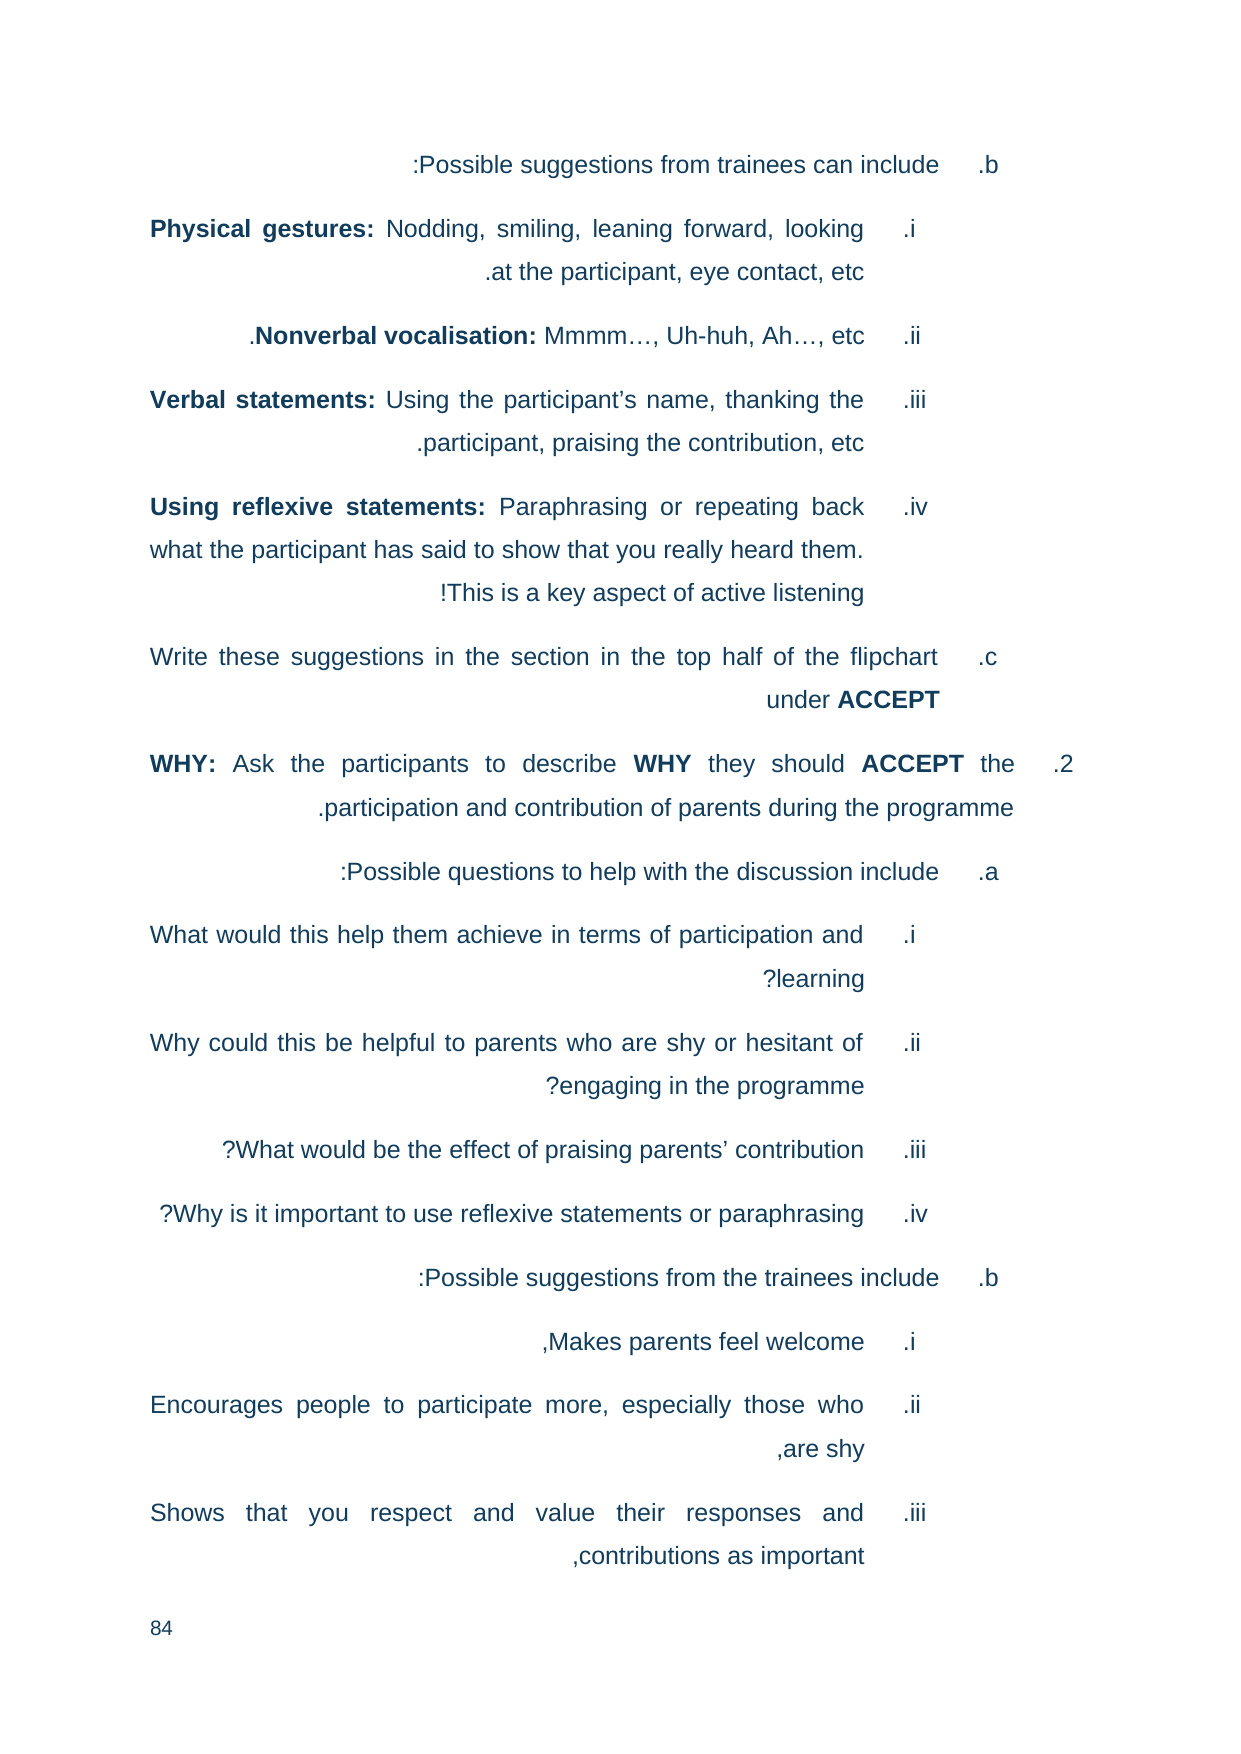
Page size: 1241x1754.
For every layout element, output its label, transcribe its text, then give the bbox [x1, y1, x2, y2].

list Why could this be helpful to parents who are shy or hesitant of engaging in the programme? [150, 1027, 903, 1099]
list What would be the effect of praising parents’ contribution? [150, 1134, 903, 1163]
list Physical gestures: Nodding, smiling, leaning forward, looking at the participant, eye contact, etc. [150, 214, 903, 286]
list Using reflexive statements: Paraphrasing or repeating back what the participant has said to show that you really heard them. This is a key aspect of active listening! [150, 492, 903, 607]
list Encourages people to participate more, especially those who are shy, [150, 1390, 903, 1462]
list Verbal statements: Using the participant’s name, thanking the participant, praising the contribution, etc. [150, 385, 903, 457]
list What would this help them achieve in terms of participation and learning? [150, 920, 903, 992]
list Nonverbal vocalisation: Mmmm…, Uh-huh, Ah…, etc. [150, 321, 903, 350]
list Possible suggestions from trainees can include: [150, 150, 978, 179]
list Makes parents feel welcome, [150, 1326, 903, 1355]
list Write these suggestions in the section in the top half of the flipchart under ACCEPT [150, 642, 978, 714]
list Shows that you respect and value their responses and contributions as important, [150, 1497, 903, 1569]
list Possible suggestions from the trainees include: [150, 1262, 978, 1291]
list Why is it important to use reflexive statements or paraphrasing? [150, 1198, 903, 1227]
list Possible questions to help with the discussion include: [150, 856, 978, 885]
list WHY: Ask the participants to describe WHY they should ACCEPT the participation and contribution of parents during the programme. [150, 749, 1053, 821]
